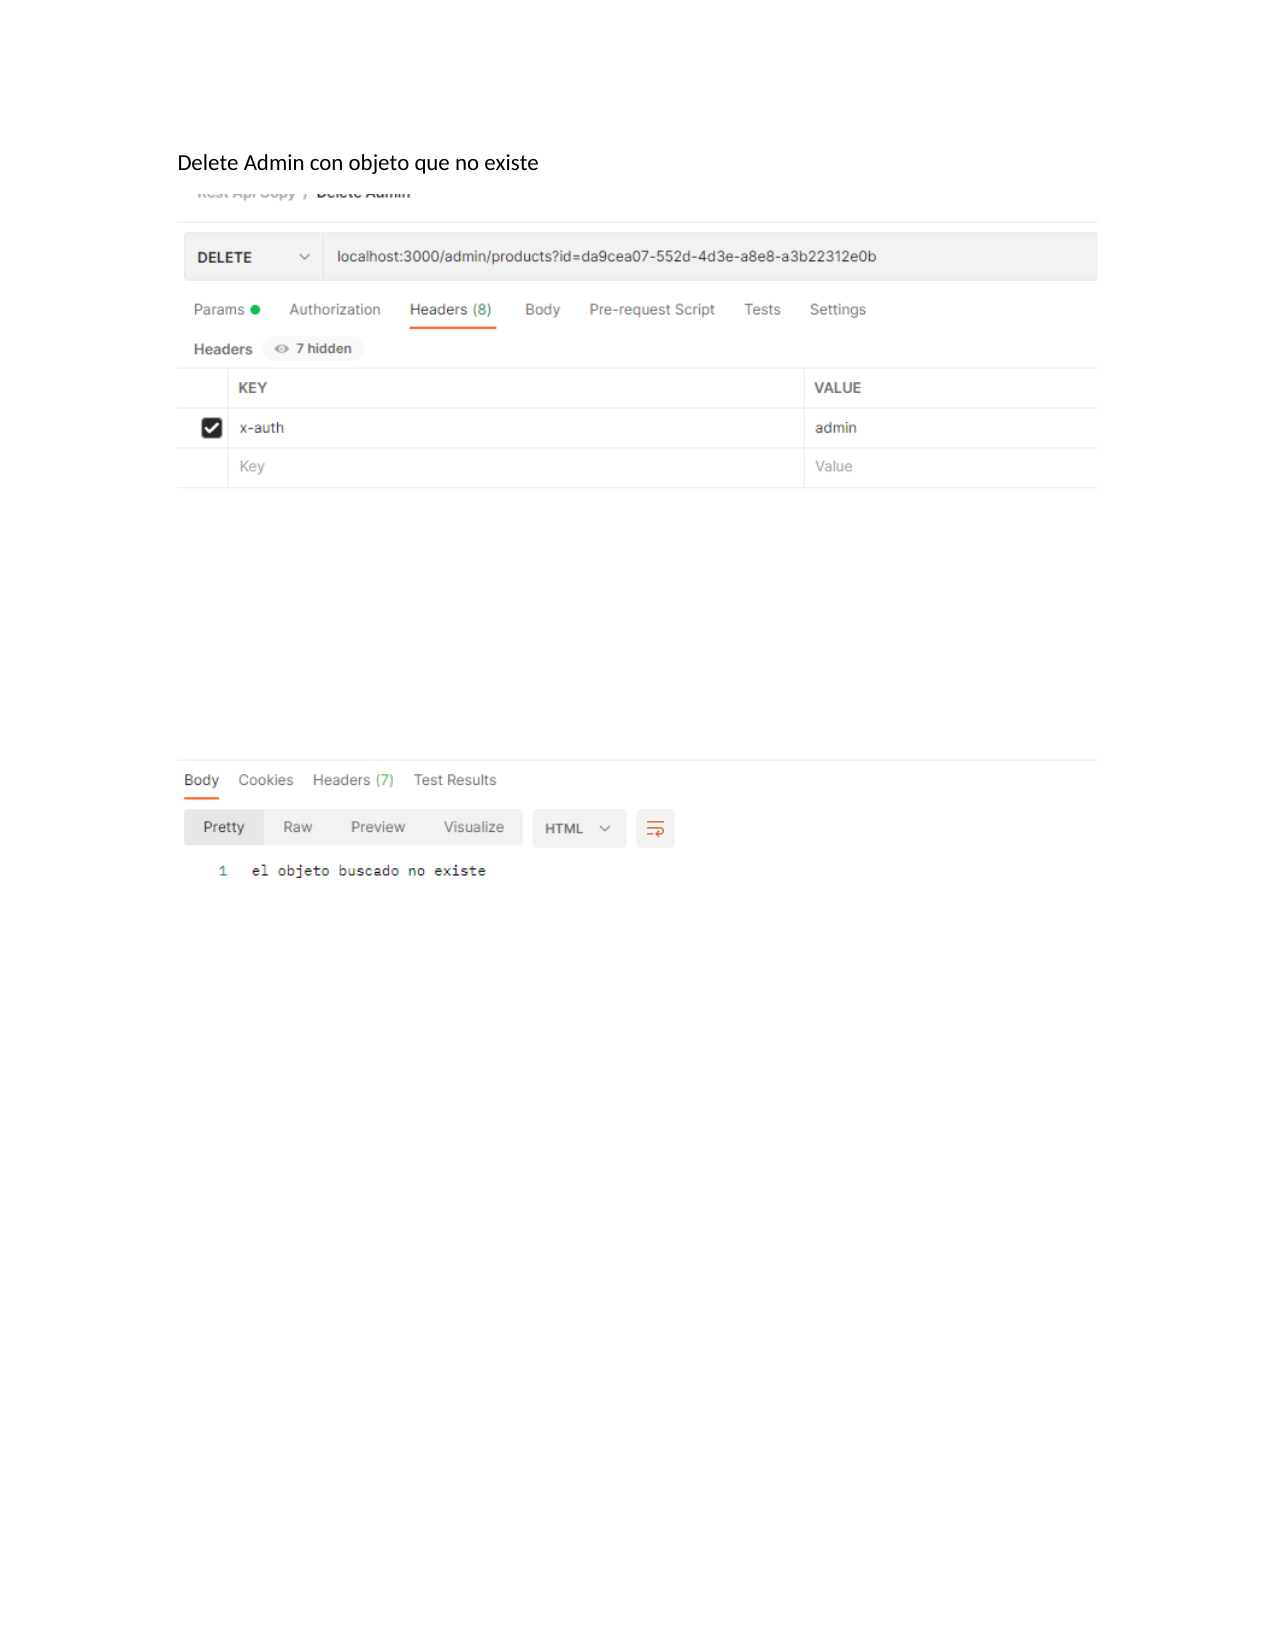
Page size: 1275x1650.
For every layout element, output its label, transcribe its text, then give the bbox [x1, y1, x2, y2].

picture [177, 194, 1098, 948]
text Delete Admin con objeto que no existe [177, 148, 1098, 176]
